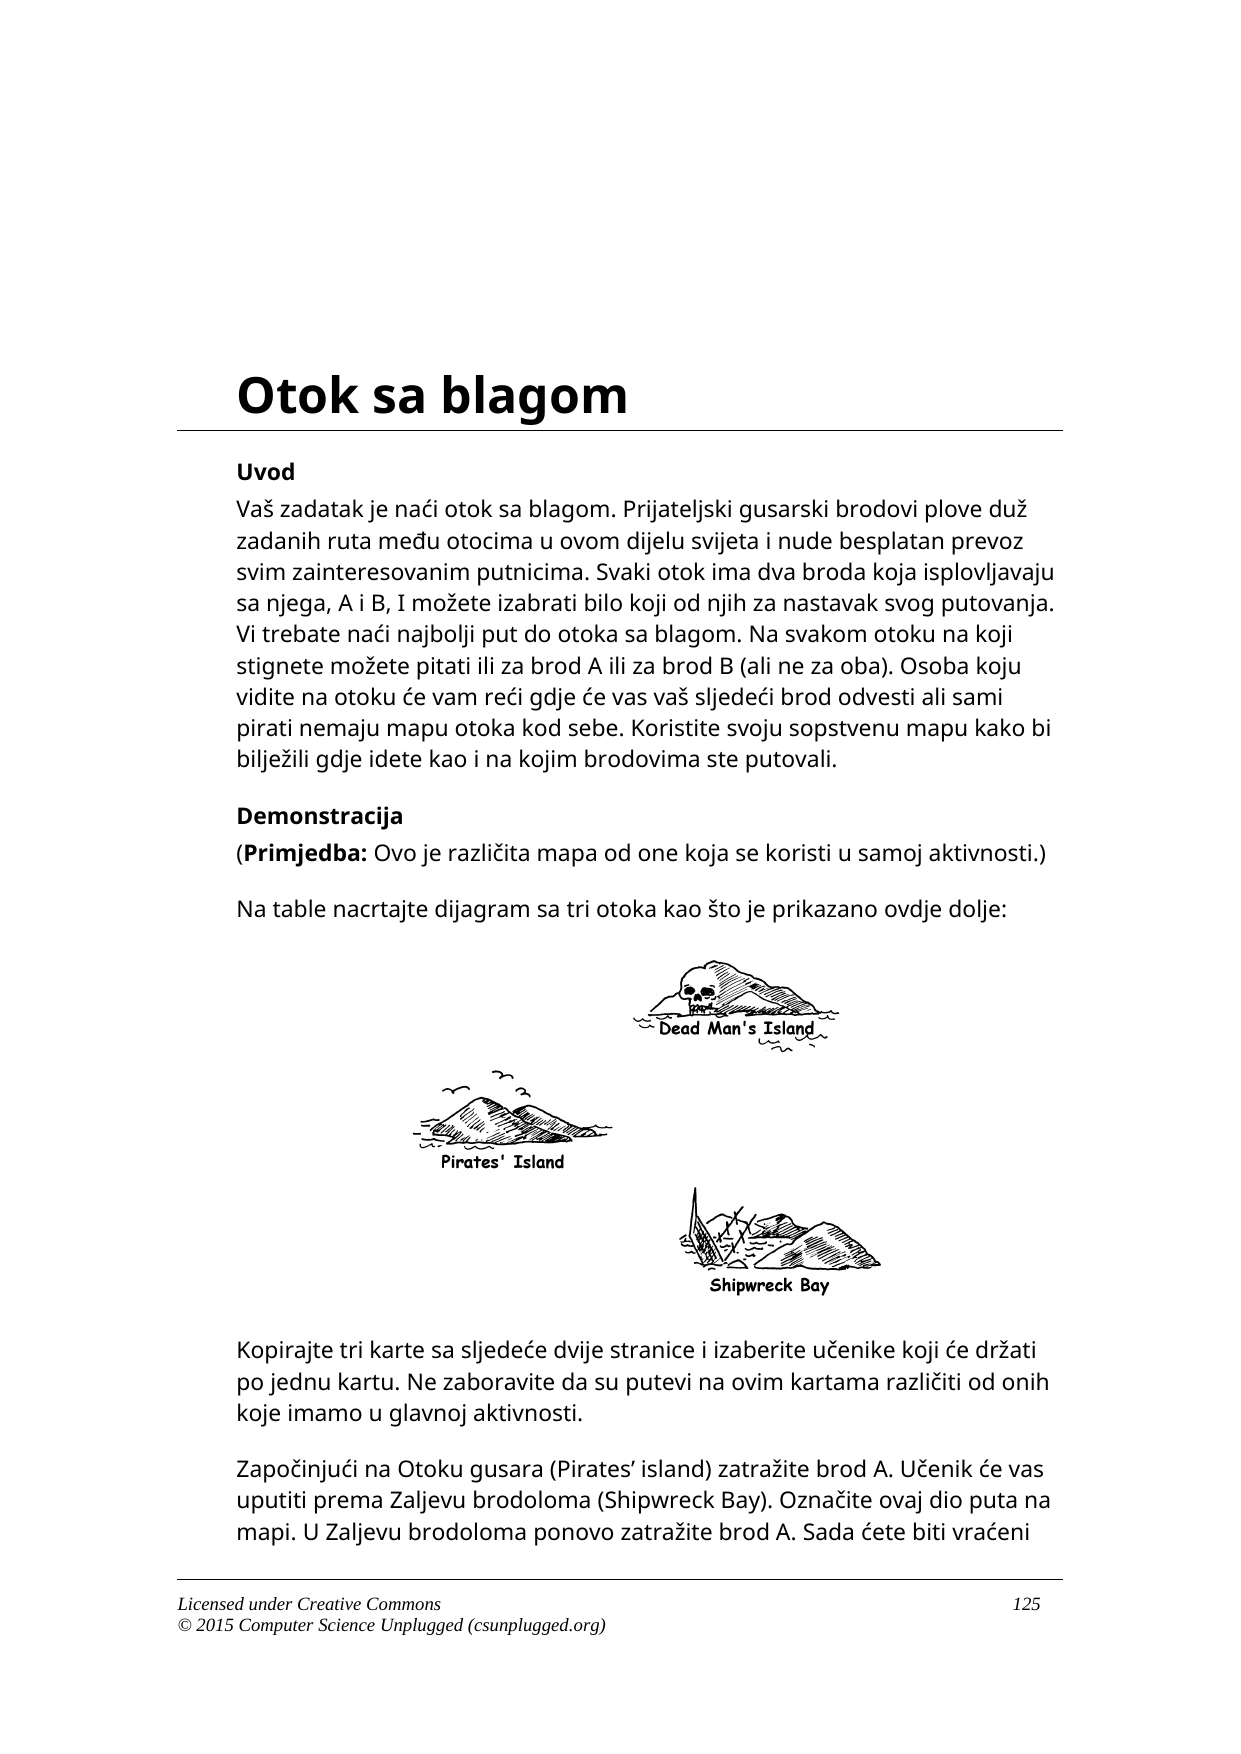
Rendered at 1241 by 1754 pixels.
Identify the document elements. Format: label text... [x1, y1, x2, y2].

text Na table nacrtajte dijagram sa tri otoka kao što je prikazano ovdje dolje: [236, 893, 1063, 924]
text Kopirajte tri karte sa sljedeće dvije stranice i izaberite učenike koji će držati po jednu kartu. Ne zaboravite da su putevi na ovim kartama različiti od onih koje imamo u glavnoj aktivnosti. [236, 1334, 1063, 1428]
text (Primjedba: Ovo je različita mapa od one koja se koristi u samoj aktivnosti.) [236, 837, 1063, 868]
subtitle Demonstracija [236, 799, 1063, 831]
subtitle Uvod [236, 456, 1063, 487]
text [236, 1453, 1063, 1547]
picture [404, 949, 896, 1310]
text Otok sa blagom [177, 359, 1063, 430]
text Vaš zadatak je naći otok sa blagom. Prijateljski gusarski brodovi plove duž zadanih ruta među otocima u ovom dijelu svijeta i nude besplatan prevoz svim zainteresovanim putnicima. Svaki otok ima dva broda koja isplovljavaju sa njega, A i B, I možete izabrati bilo koji od njih za nastavak svog putovanja. Vi trebate naći najbolji put do otoka sa blagom. Na svakom otoku na koji stignete možete pitati ili za brod A ili za brod B (ali ne za oba). Osoba koju vidite na otoku će vam reći gdje će vas vaš sljedeći brod odvesti ali sami pirati nemaju mapu otoka kod sebe. Koristite svoju sopstvenu mapu kako bi bilježili gdje idete kao i na kojim brodovima ste putovali. [236, 493, 1063, 774]
